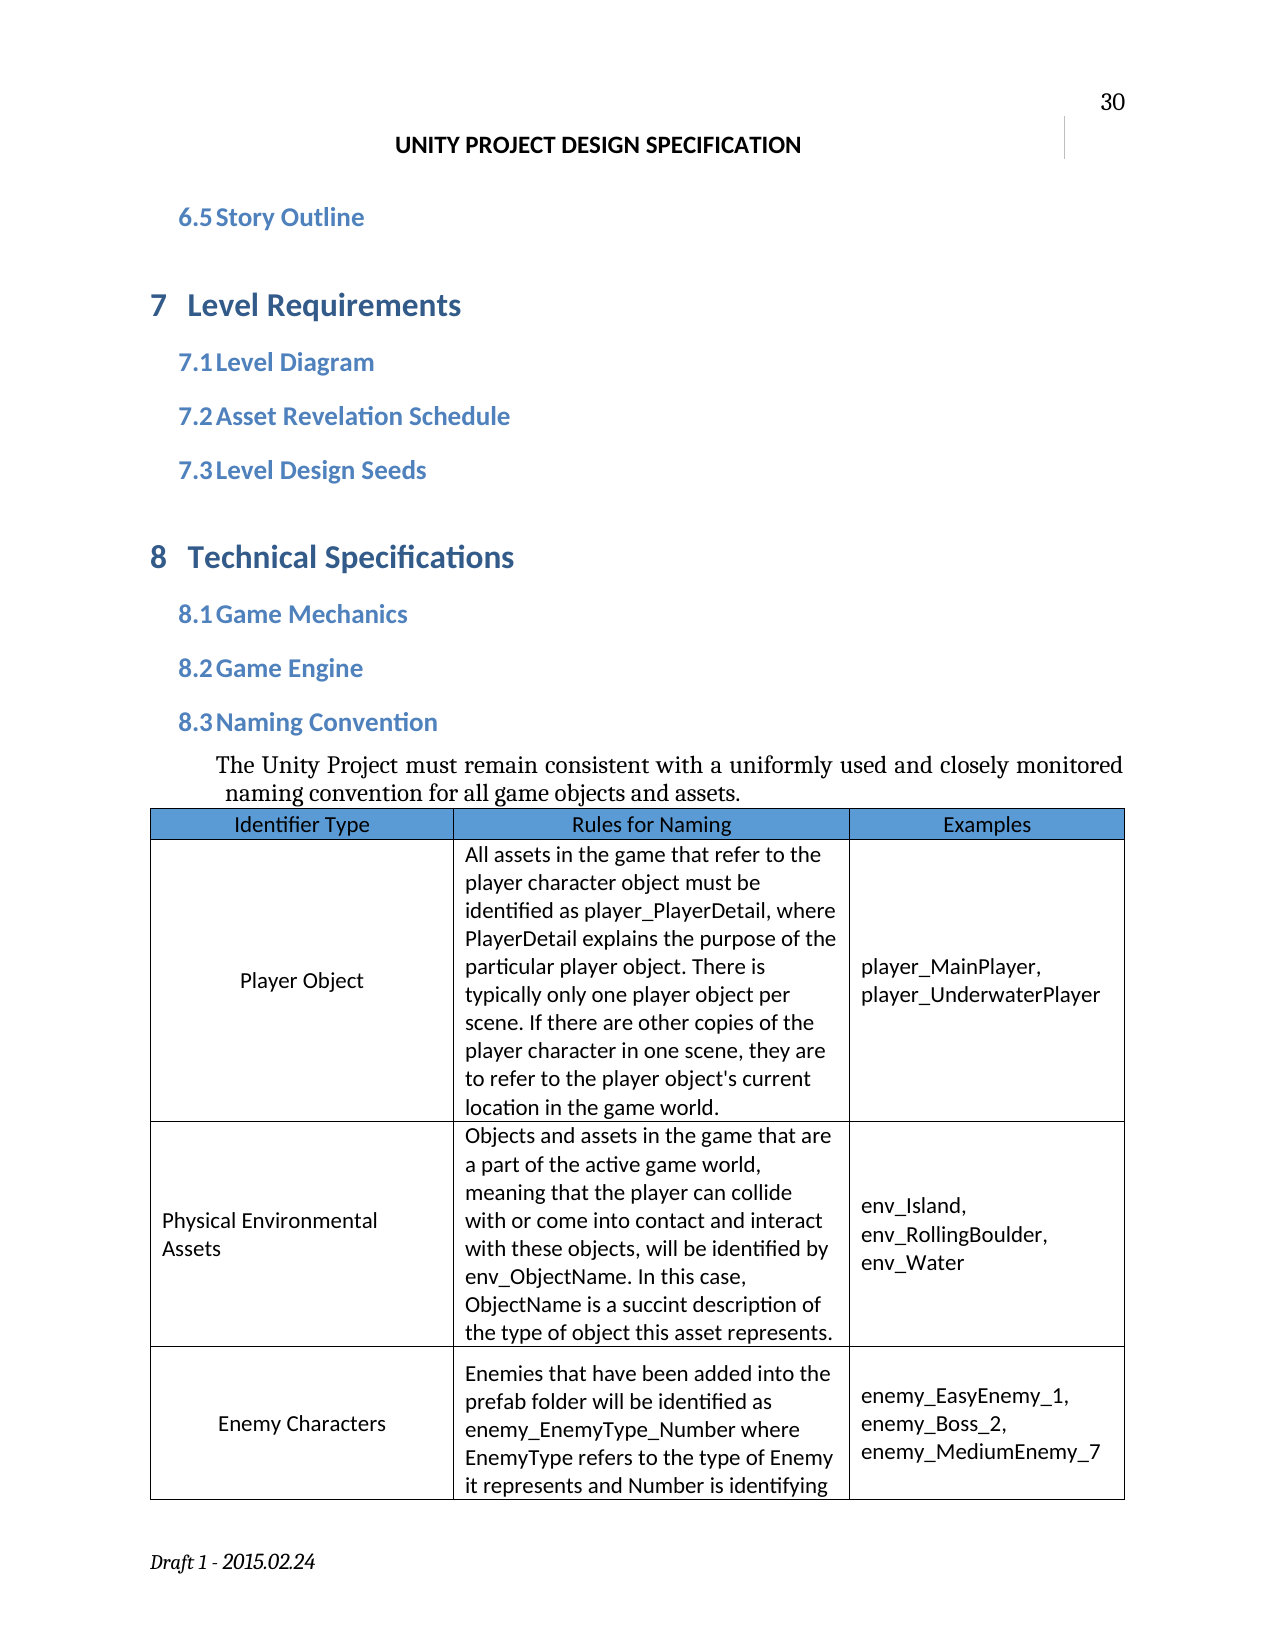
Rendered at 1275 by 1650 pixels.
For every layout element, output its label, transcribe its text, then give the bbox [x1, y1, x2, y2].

text The Unity Project must remain consistent with a uniformly used and closely monitored naming convention for all game objects and assets. [216, 751, 1125, 808]
table_cell Enemy Characters [151, 1347, 453, 1499]
subtitle Game Engine [178, 651, 1125, 684]
subtitle Naming Convention [178, 705, 1125, 738]
subtitle Technical Specifications [150, 536, 1125, 577]
subtitle Asset Revelation Schedule [178, 399, 1125, 432]
table_cell player_MainPlayer, player_UnderwaterPlayer [850, 840, 1124, 1121]
table_cell Physical Environmental Assets [151, 1122, 453, 1346]
table_cell env_Island, env_RollingBoulder, env_Water [850, 1122, 1124, 1346]
table_cell Player Object [151, 840, 453, 1121]
subtitle Story Outline [178, 201, 1125, 233]
subtitle Level Design Seeds [178, 453, 1125, 486]
table_cell Objects and assets in the game that are a part of the active game world, meaning that the player can collide with or come into contact and interact with these objects, will be identified by env_ObjectName. In this case, ObjectName is a succint description of the type of object this asset represents. [454, 1122, 849, 1346]
table_header Examples [850, 809, 1124, 839]
subtitle Level Requirements [150, 283, 1125, 324]
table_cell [454, 1347, 849, 1499]
table_header Rules for Naming [454, 809, 849, 839]
table_cell All assets in the game that refer to the player character object must be identified as player_PlayerDetail, where PlayerDetail explains the purpose of the particular player object. There is typically only one player object per scene. If there are other copies of the player character in one scene, they are to refer to the player object's current location in the game world. [454, 840, 849, 1121]
subtitle Game Mechanics [178, 597, 1125, 630]
table_header Identifier Type [151, 809, 453, 839]
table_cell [850, 1347, 1124, 1499]
subtitle Level Diagram [178, 345, 1125, 378]
